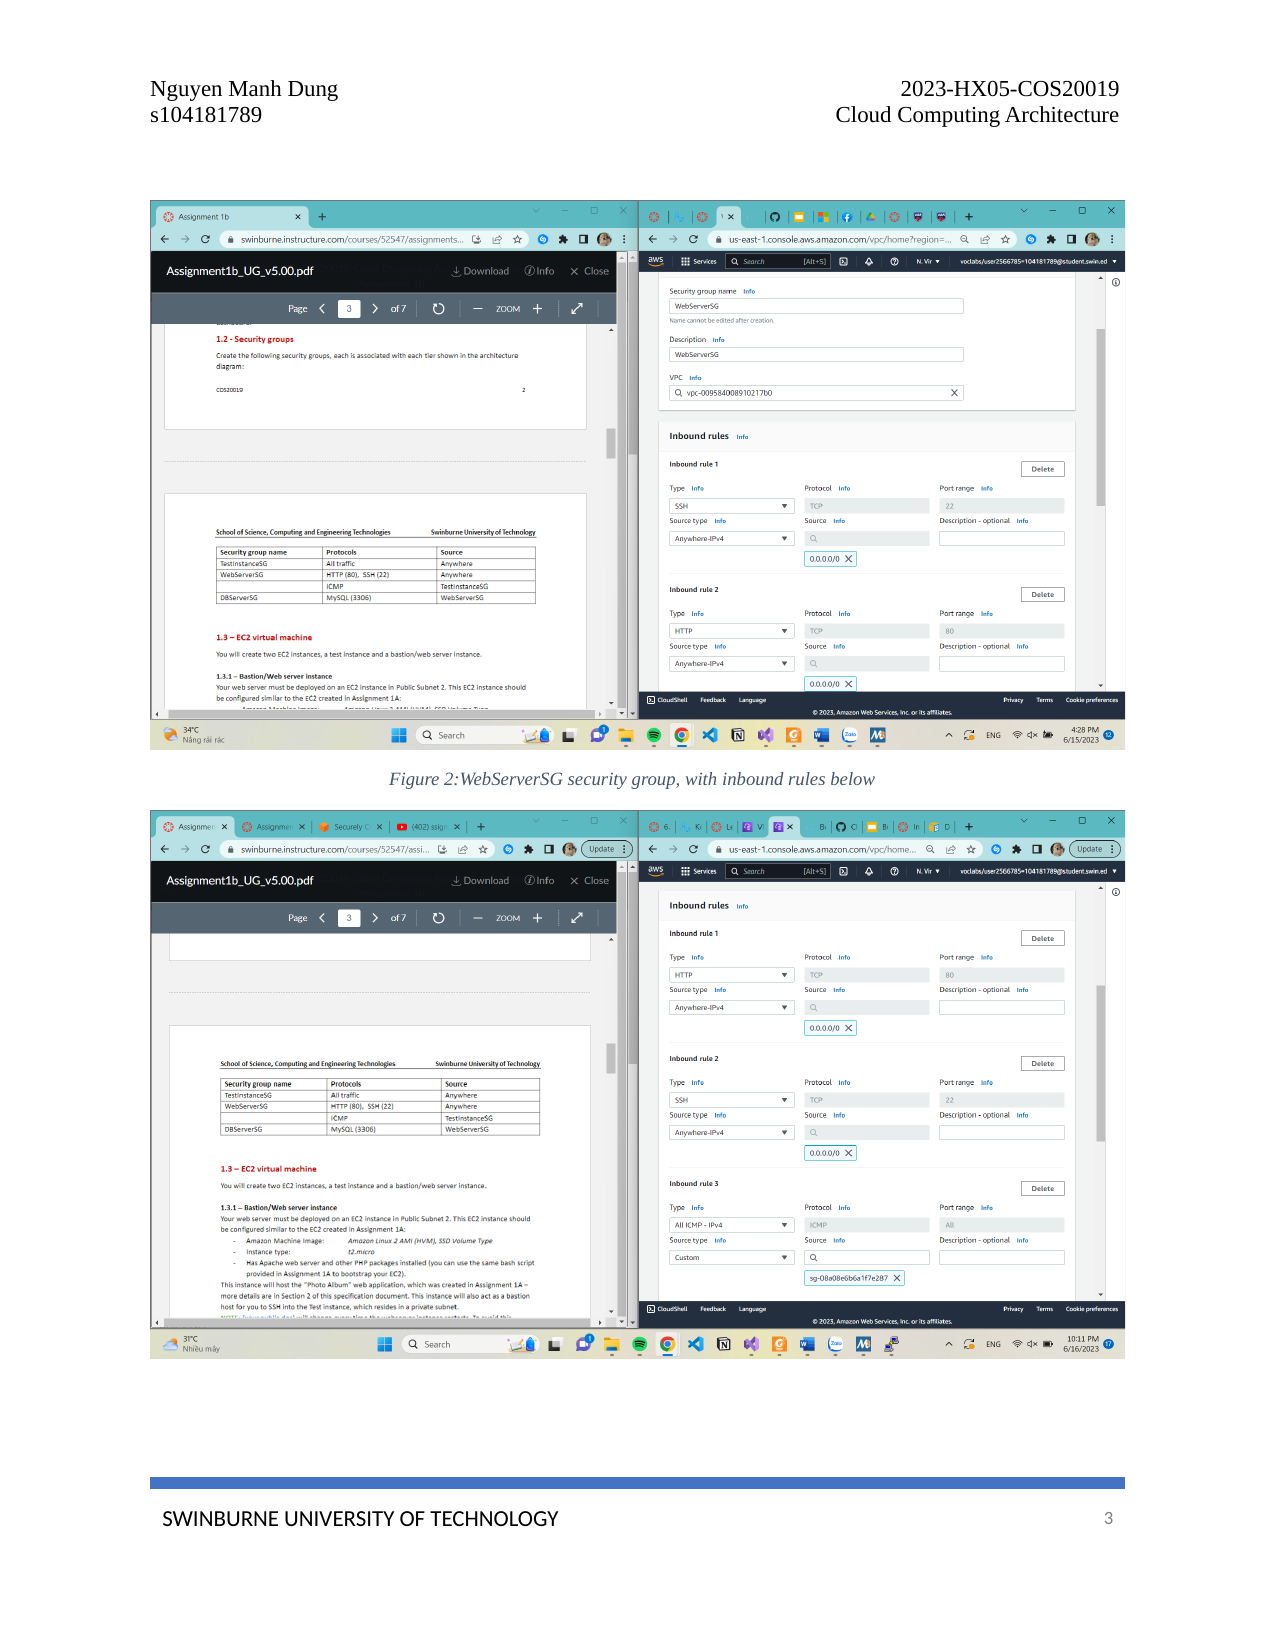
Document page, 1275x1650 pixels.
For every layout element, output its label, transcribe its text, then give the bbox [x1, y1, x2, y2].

text Figure 2:WebServerSG security group, with inbound rules below [300, 768, 1125, 790]
picture [150, 200, 1125, 750]
picture [150, 810, 1125, 1359]
